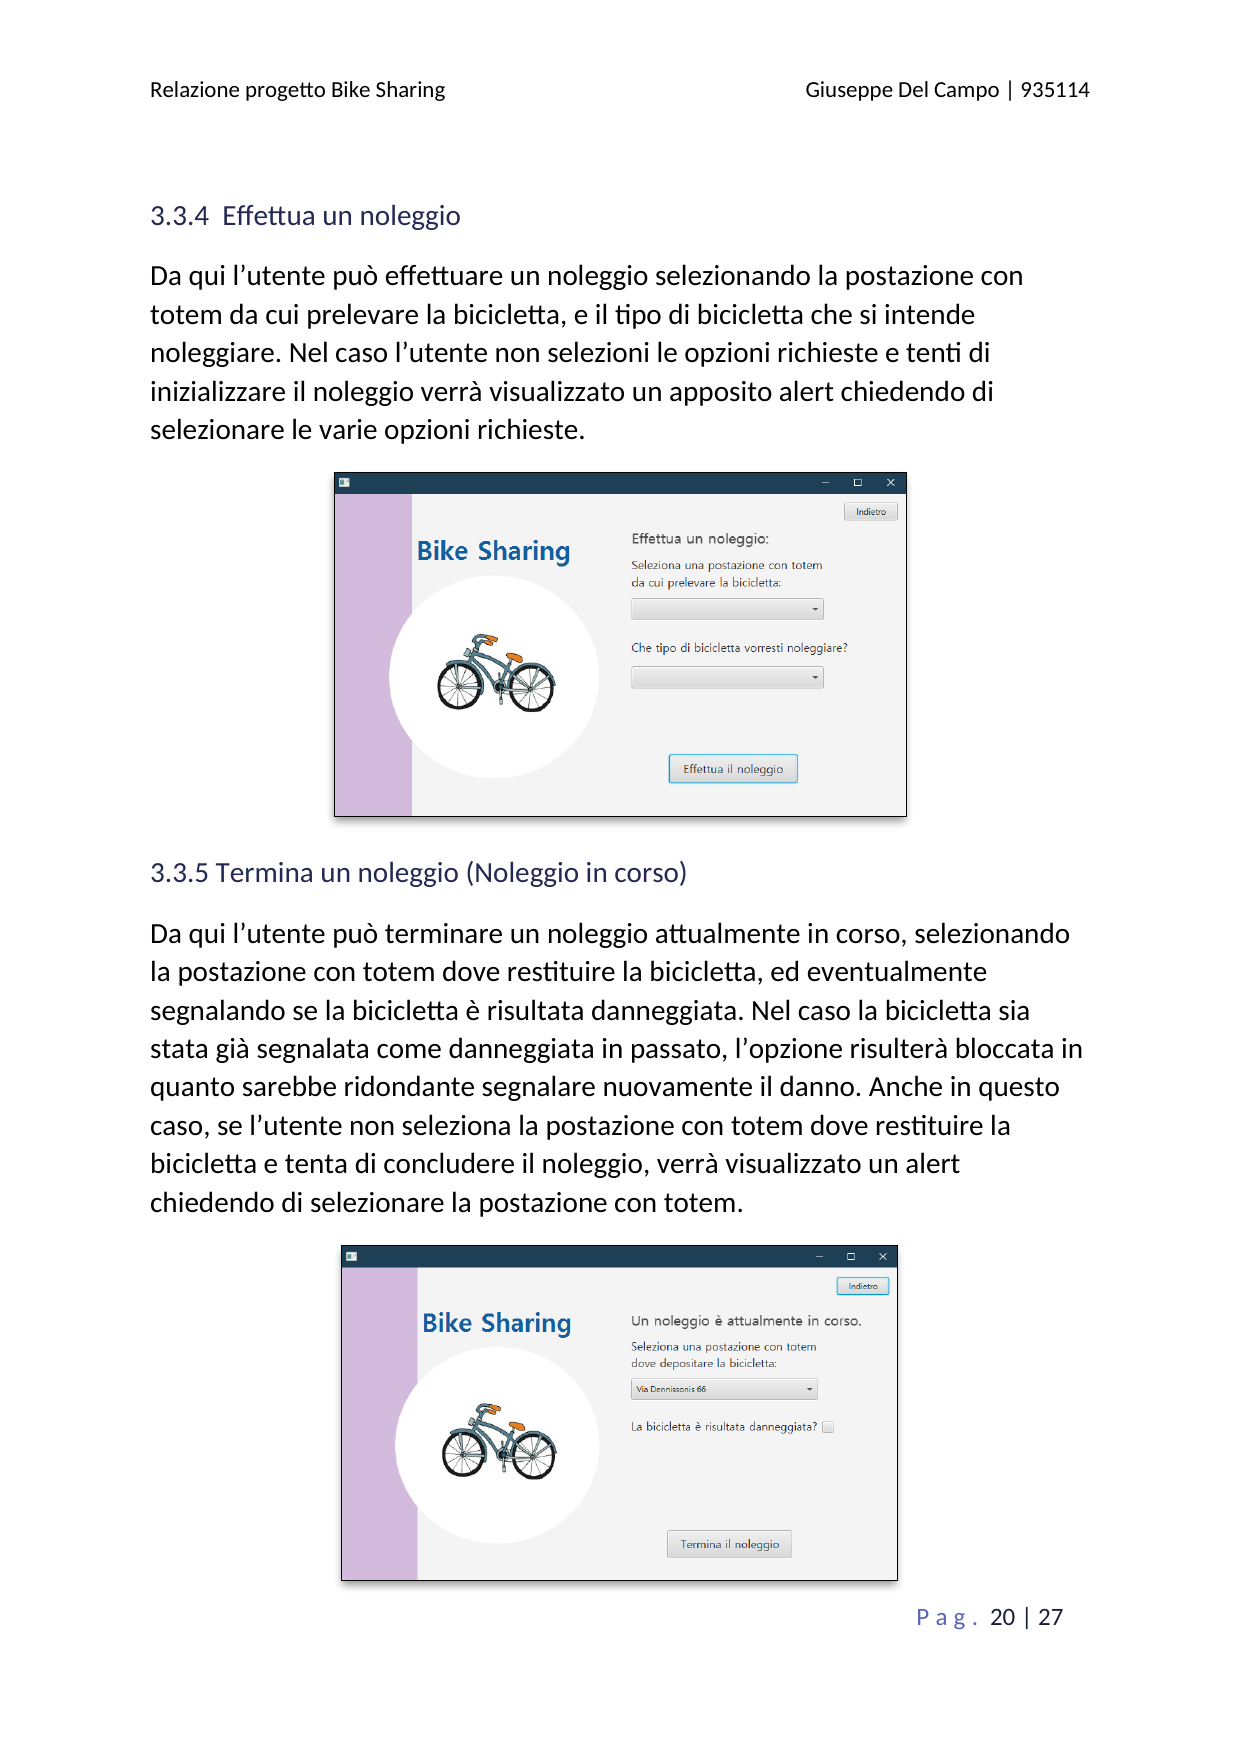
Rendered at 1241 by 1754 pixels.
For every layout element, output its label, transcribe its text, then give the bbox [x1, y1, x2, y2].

text Da qui l’utente può terminare un noleggio attualmente in corso, selezionando la postazione con totem dove restituire la bicicletta, ed eventualmente segnalando se la bicicletta è risultata danneggiata. Nel caso la bicicletta sia stata già segnalata come danneggiata in passato, l’opzione risulterà bloccata in quanto sarebbe ridondante segnalare nuovamente il danno. Anche in questo caso, se l’utente non seleziona la postazione con totem dove restituire la bicicletta e tenta di concludere il noleggio, verrà visualizzato un alert chiedendo di selezionare la postazione con totem. [150, 915, 1090, 1219]
text Da qui l’utente può effettuare un noleggio selezionando la postazione con totem da cui prelevare la bicicletta, e il tipo di bicicletta che si intende noleggiare. Nel caso l’utente non selezioni le opzioni richieste e tenti di inizializzare il noleggio verrà visualizzato un apposito alert chiedendo di selezionare le varie opzioni richieste. [150, 257, 1090, 447]
subtitle 3.3.4 Effettua un noleggio [150, 197, 1090, 232]
picture [342, 1246, 897, 1580]
subtitle 3.3.5 Termina un noleggio (Noleggio in corso) [150, 854, 1090, 890]
picture [335, 473, 906, 816]
